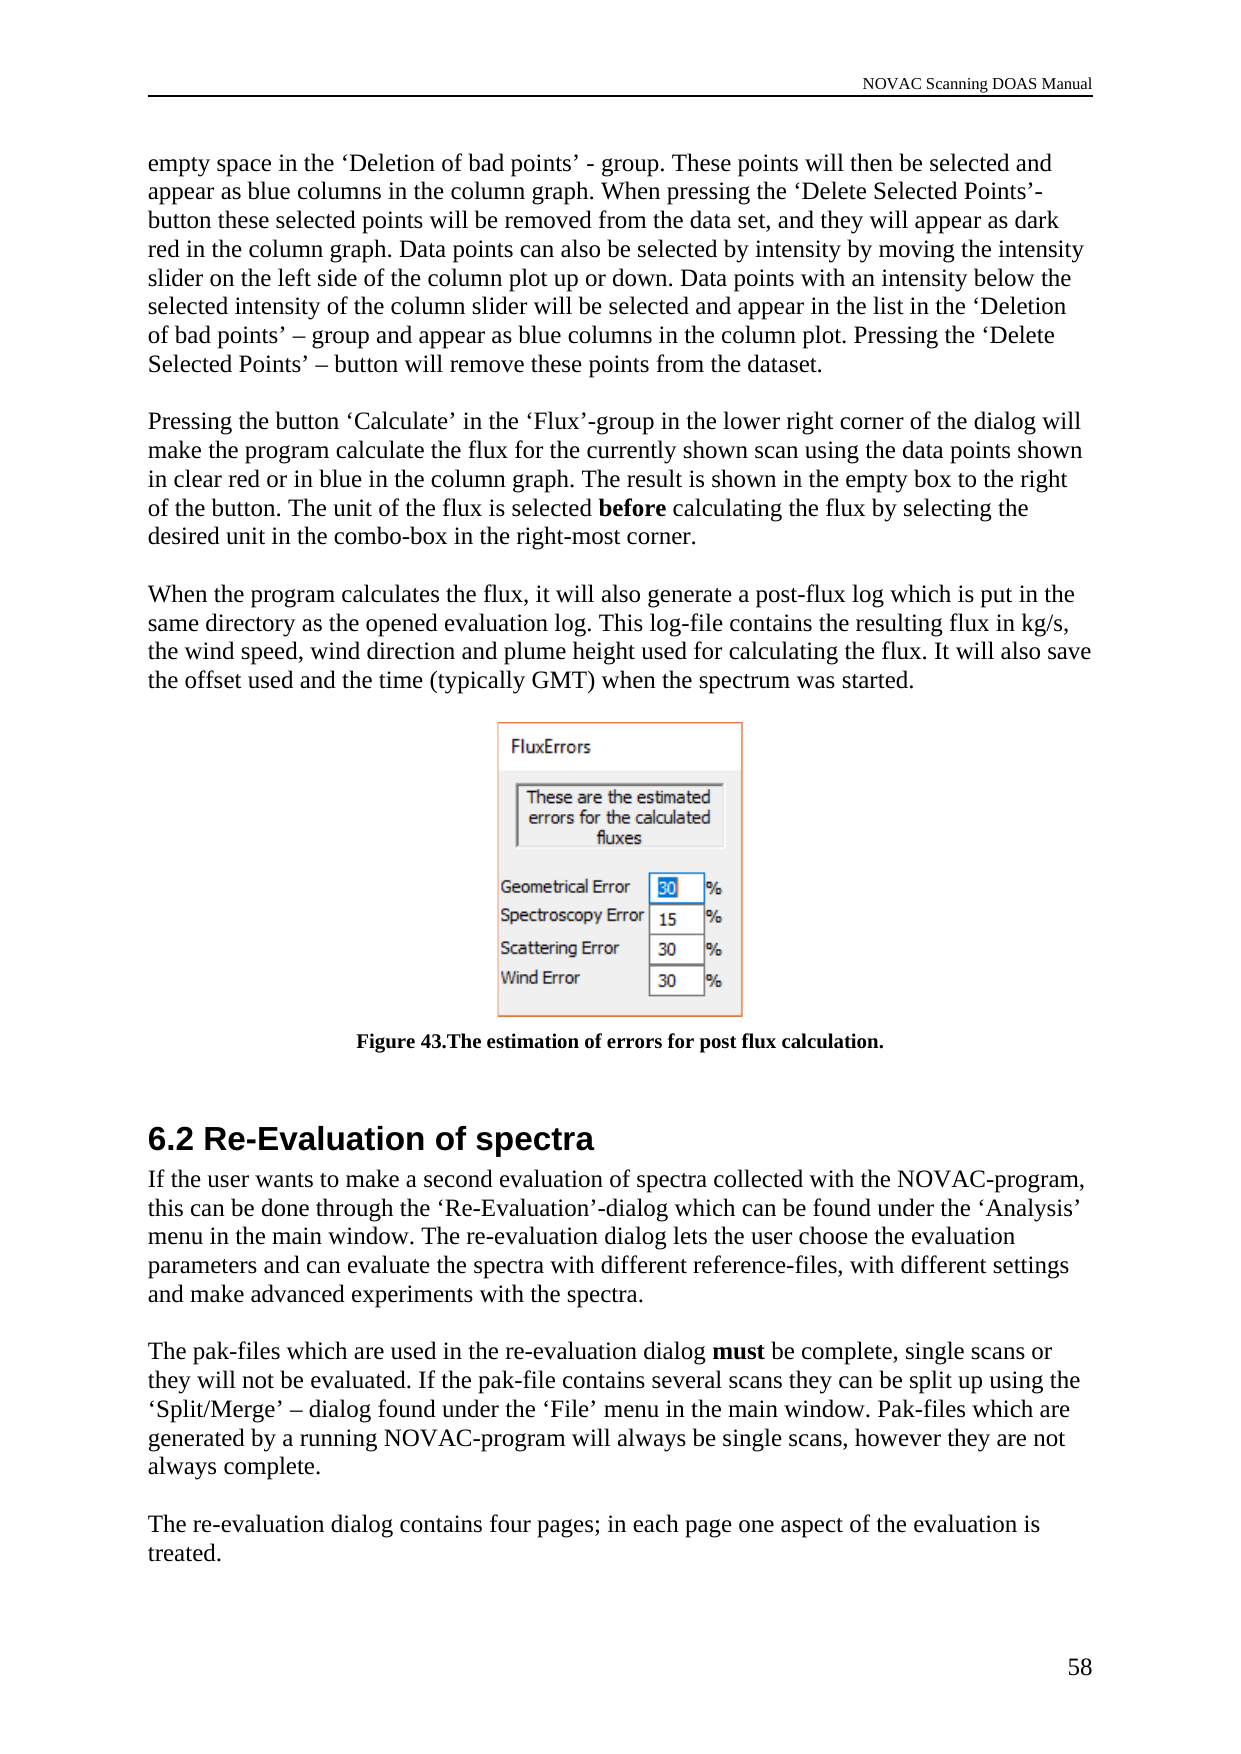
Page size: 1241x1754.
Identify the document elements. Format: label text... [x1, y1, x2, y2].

text The pak-files which are used in the re-evaluation dialog must be complete, single scans or they will not be evaluated. If the pak-file contains several scans they can be split up using the ‘Split/Merge’ – dialog found under the ‘File’ menu in the main window. Pak-files which are generated by a running NOVAC-program will always be single scans, however they are not always complete. [148, 1336, 1093, 1480]
text The re-evaluation dialog contains four pages; in each page one aspect of the evaluation is treated. [148, 1509, 1093, 1566]
subtitle 6.2 Re-Evaluation of spectra [148, 1119, 1093, 1158]
text When the program calculates the flux, it will also generate a post-flux log which is put in the same directory as the opened evaluation log. This log-file contains the resulting flux in kg/s, the wind speed, wind direction and plume height used for calculating the flux. It will also save the offset used and the time (typically GMT) when the spectrum was started. [148, 579, 1093, 694]
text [148, 148, 1093, 378]
picture [497, 722, 743, 1017]
text Figure 43.The estimation of errors for post flux calculation. [148, 1029, 1093, 1053]
text If the user wants to make a second evaluation of spectra collected with the NOVAC-program, this can be done through the ‘Re-Evaluation’-dialog which can be found under the ‘Analysis’ menu in the main window. The re-evaluation dialog lets the user choose the evaluation parameters and can evaluate the spectra with different reference-files, with different settings and make advanced experiments with the spectra. [148, 1164, 1093, 1308]
text Pressing the button ‘Calculate’ in the ‘Flux’-group in the lower right corner of the dialog will make the program calculate the flux for the currently shown scan using the data points shown in clear red or in blue in the column graph. The result is shown in the empty box to the right of the button. The unit of the flux is selected before calculating the flux by selecting the desired unit in the combo-box in the right-most corner. [148, 406, 1093, 550]
